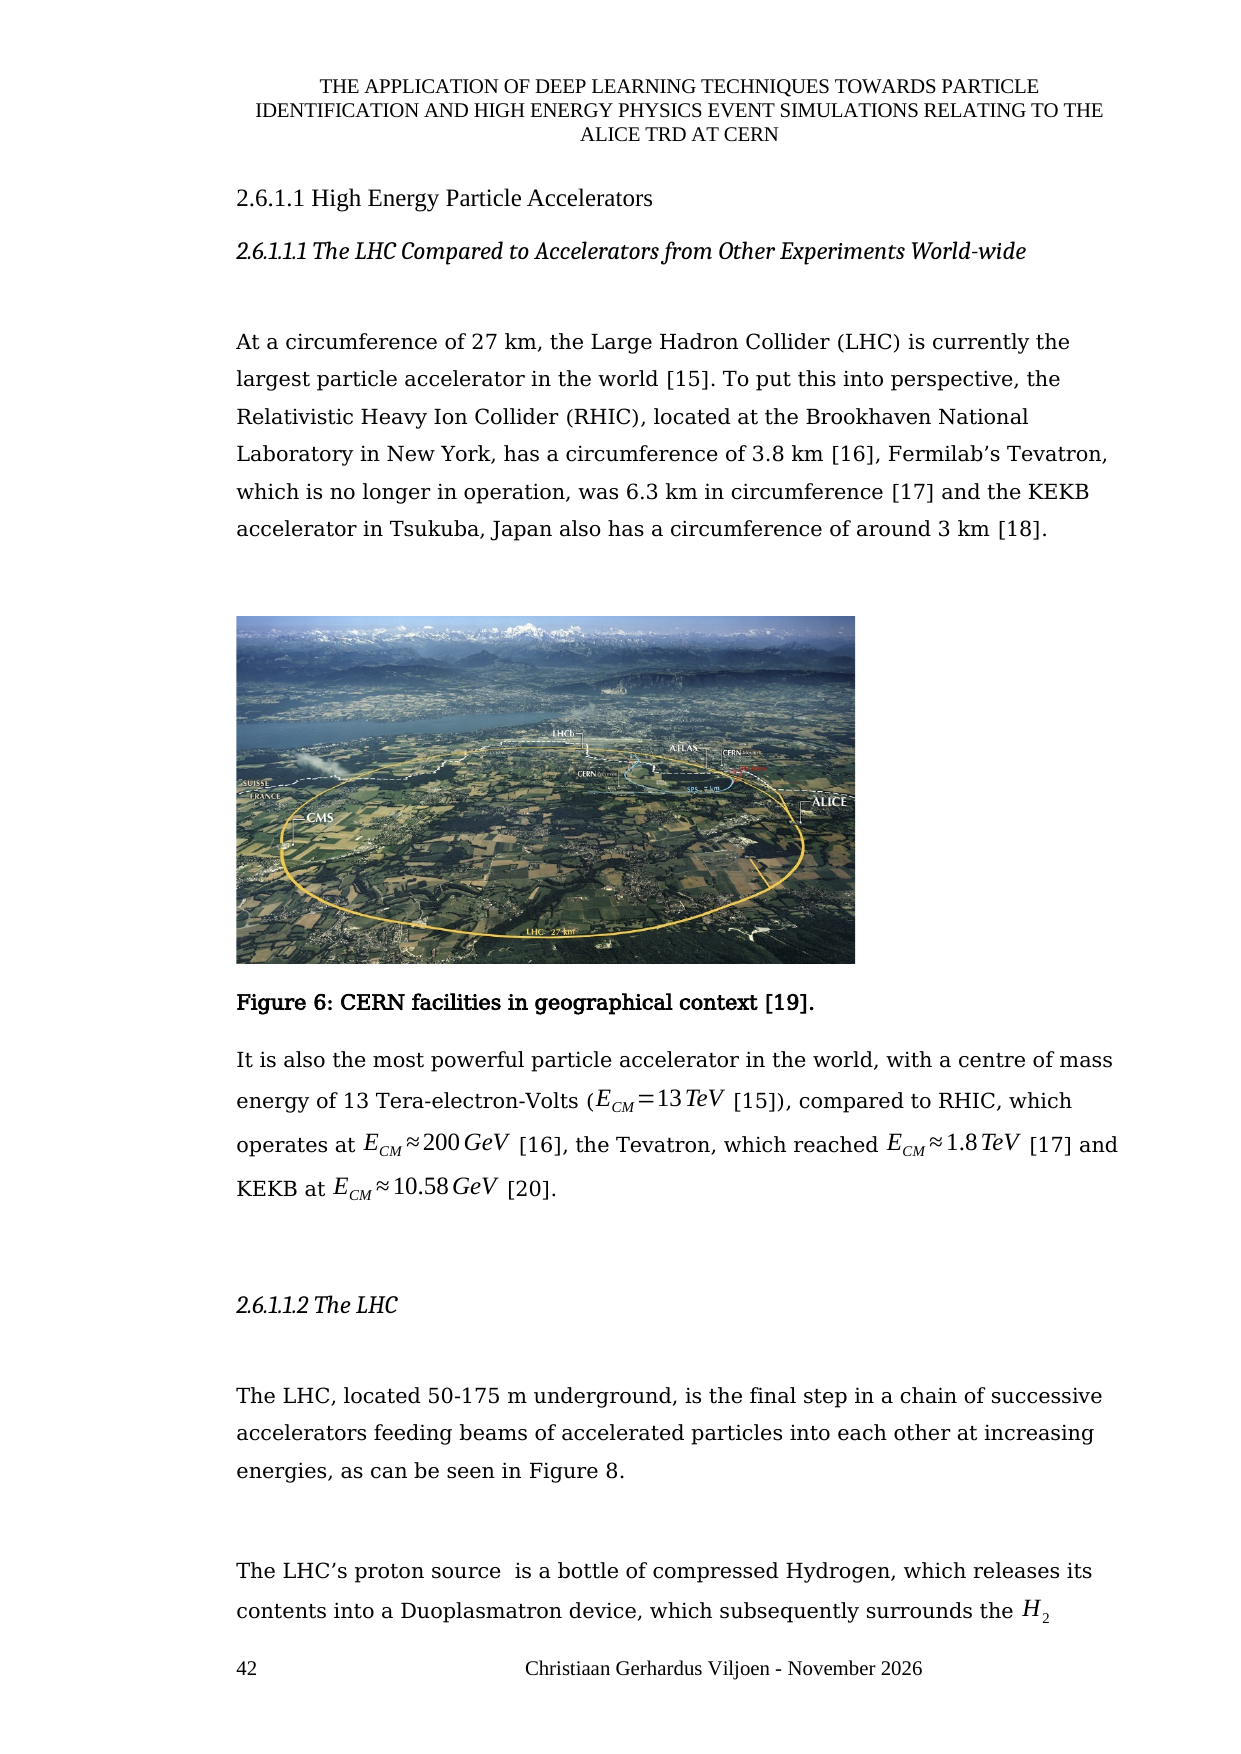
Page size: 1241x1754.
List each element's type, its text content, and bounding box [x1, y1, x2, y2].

subtitle The LHC [236, 1291, 1122, 1320]
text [236, 1558, 1122, 1626]
text Figure 6: CERN facilities in geographical context . [236, 989, 1122, 1014]
subtitle The LHC Compared to Accelerators from Other Experiments World-wide [236, 237, 1122, 266]
text At a circumference of 27 km, the Large Hadron Collider (LHC) is currently the largest particle accelerator in the world . To put this into perspective, the Relativistic Heavy Ion Collider (RHIC), located at the Brookhaven National Laboratory in New York, has a circumference of 3.8 km , Fermilab’s Tevatron, which is no longer in operation, was 6.3 km in circumference and the KEKB accelerator in Tsukuba, Japan also has a circumference of around 3 km . [236, 328, 1122, 541]
subtitle High Energy Particle Accelerators [236, 183, 1122, 212]
picture [236, 616, 855, 964]
text It is also the most powerful particle accelerator in the world, with a centre of mass energy of 13 Tera-electron-Volts ( ), compared to RHIC, which operates at , the Tevatron, which reached and KEKB at . [236, 1047, 1122, 1204]
text The LHC, located 50-175 m underground, is the final step in a chain of successive accelerators feeding beams of accelerated particles into each other at increasing energies, as can be seen in Figure 8. [236, 1383, 1122, 1483]
